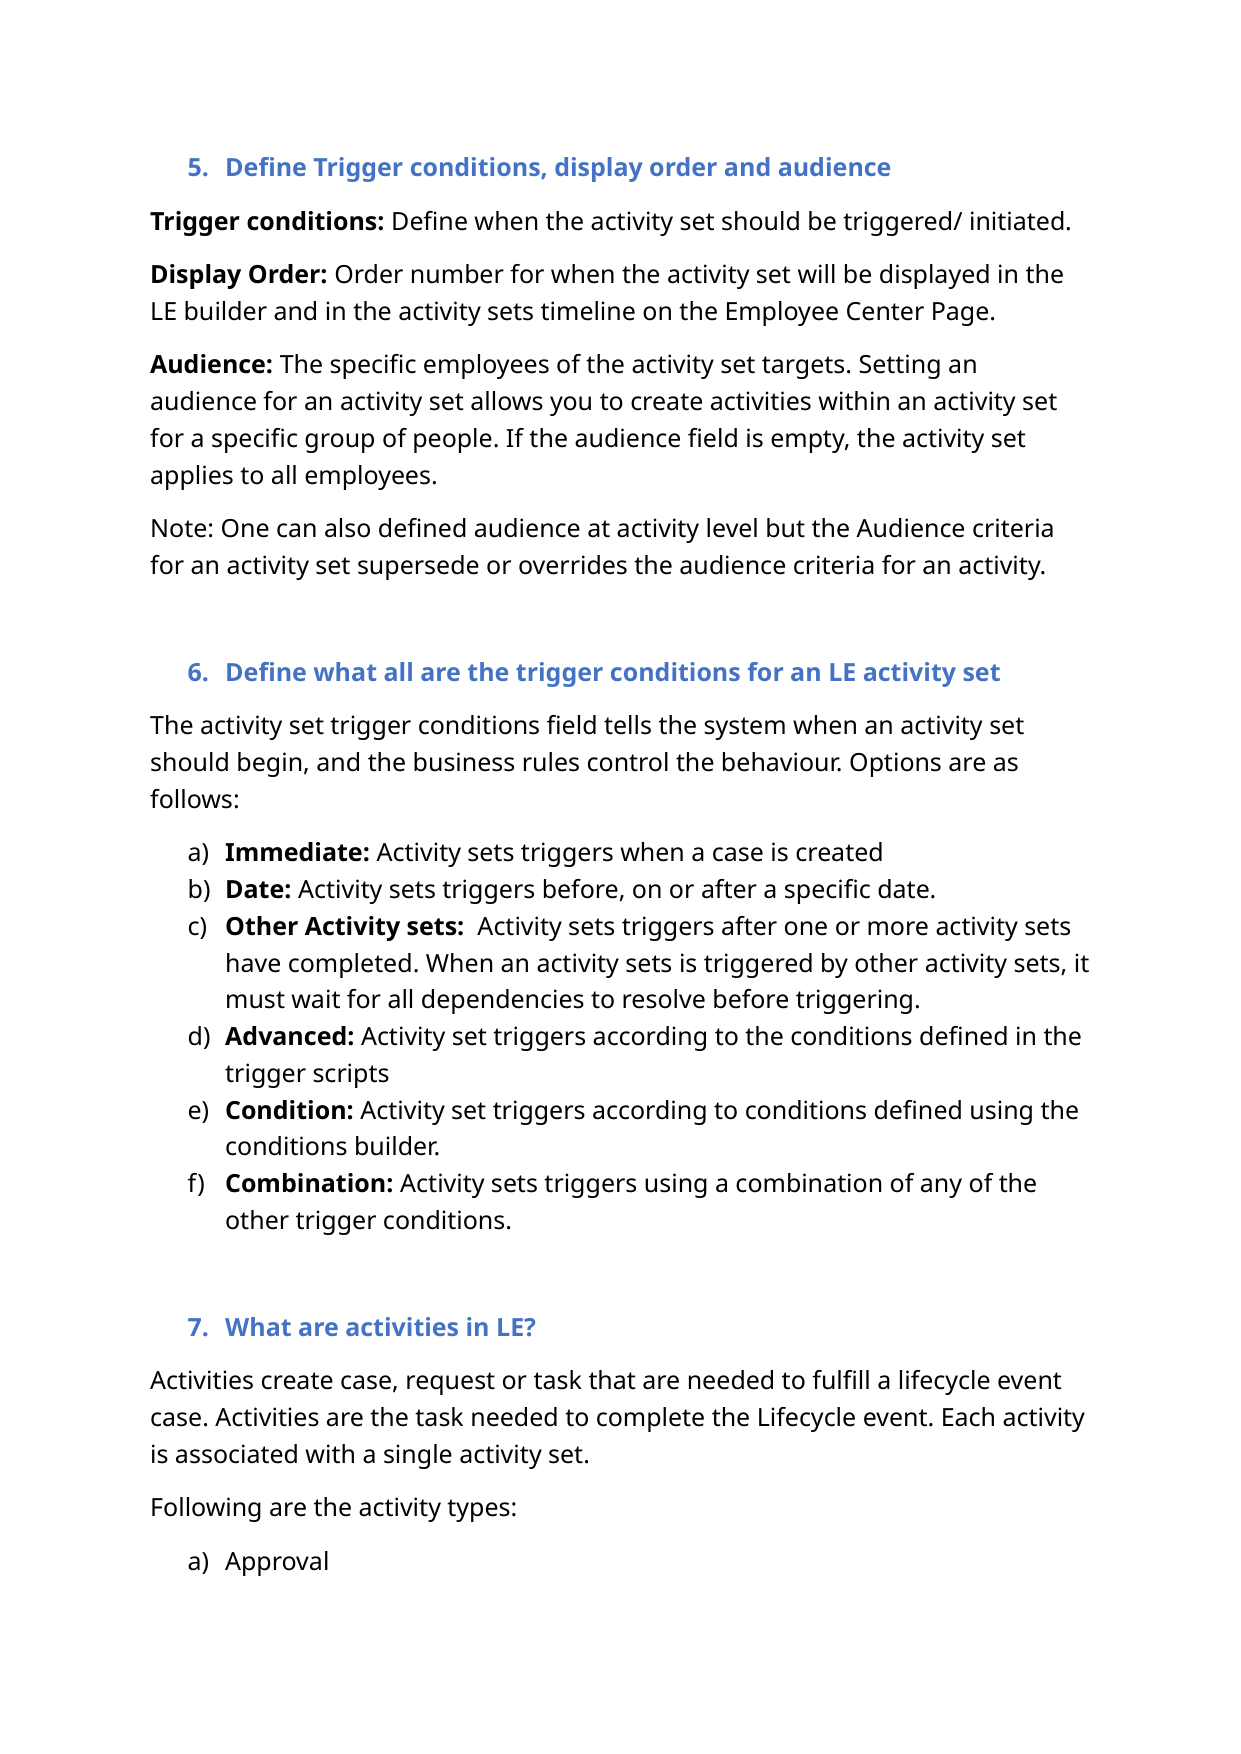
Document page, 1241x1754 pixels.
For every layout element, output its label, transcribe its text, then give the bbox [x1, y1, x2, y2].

text Note: One can also defined audience at activity level but the Audience criteria for an activity set supersede or overrides the audience criteria for an activity. [150, 511, 1090, 582]
list Date: Activity sets triggers before, on or after a specific date. [187, 872, 1090, 906]
list Immediate: Activity sets triggers when a case is created [187, 835, 1090, 869]
list Define what all are the trigger conditions for an LE activity set [187, 654, 1090, 688]
text Display Order: Order number for when the activity set will be displayed in the LE builder and in the activity sets timeline on the Employee Center Page. [150, 257, 1090, 328]
list Approval [187, 1543, 1090, 1577]
text Following are the activity types: [150, 1490, 1090, 1524]
list Advanced: Activity set triggers according to the conditions defined in the trigger scripts [187, 1019, 1090, 1089]
list Condition: Activity set triggers according to conditions defined using the conditions builder. [187, 1092, 1090, 1163]
list Combination: Activity sets triggers using a combination of any of the other trigger conditions. [187, 1166, 1090, 1237]
list What are activities in LE? [187, 1309, 1090, 1343]
text Activities create case, request or task that are needed to fulfill a lifecycle event case. Activities are the task needed to complete the Lifecycle event. Each activity is associated with a single activity set. [150, 1363, 1090, 1471]
text The activity set trigger conditions field tells the system when an activity set should begin, and the business rules control the behaviour. Options are as follows: [150, 708, 1090, 816]
text Audience: The specific employees of the activity set targets. Setting an audience for an activity set allows you to create activities within an activity set for a specific group of people. If the audience field is empty, the activity set applies to all employees. [150, 347, 1090, 491]
list Define Trigger conditions, display order and audience [187, 150, 1090, 184]
list Other Activity sets: Activity sets triggers after one or more activity sets have completed. When an activity sets is triggered by other activity sets, it must wait for all dependencies to resolve before triggering. [187, 908, 1090, 1016]
text Trigger conditions: Define when the activity set should be triggered/ initiated. [150, 203, 1090, 237]
